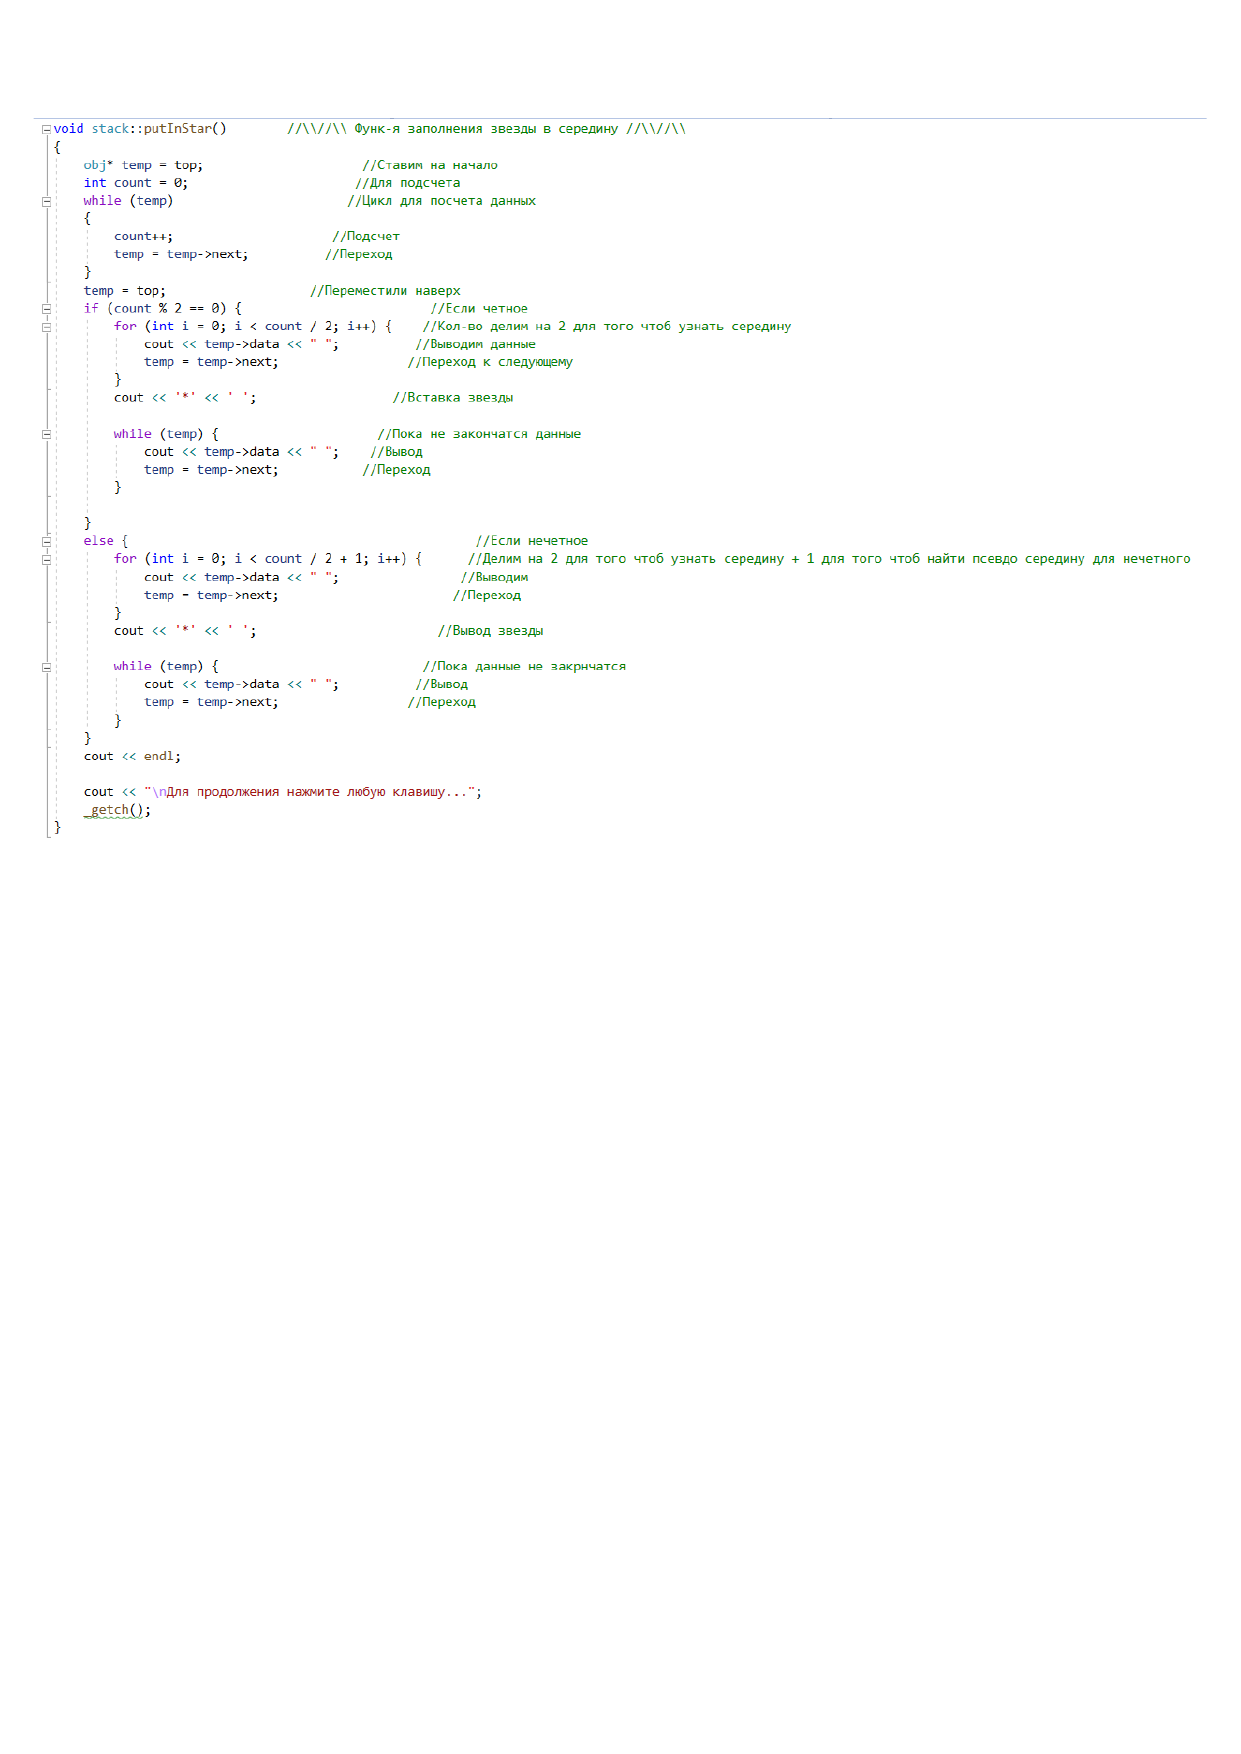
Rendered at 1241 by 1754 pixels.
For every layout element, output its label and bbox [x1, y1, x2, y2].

picture [33, 118, 1207, 845]
